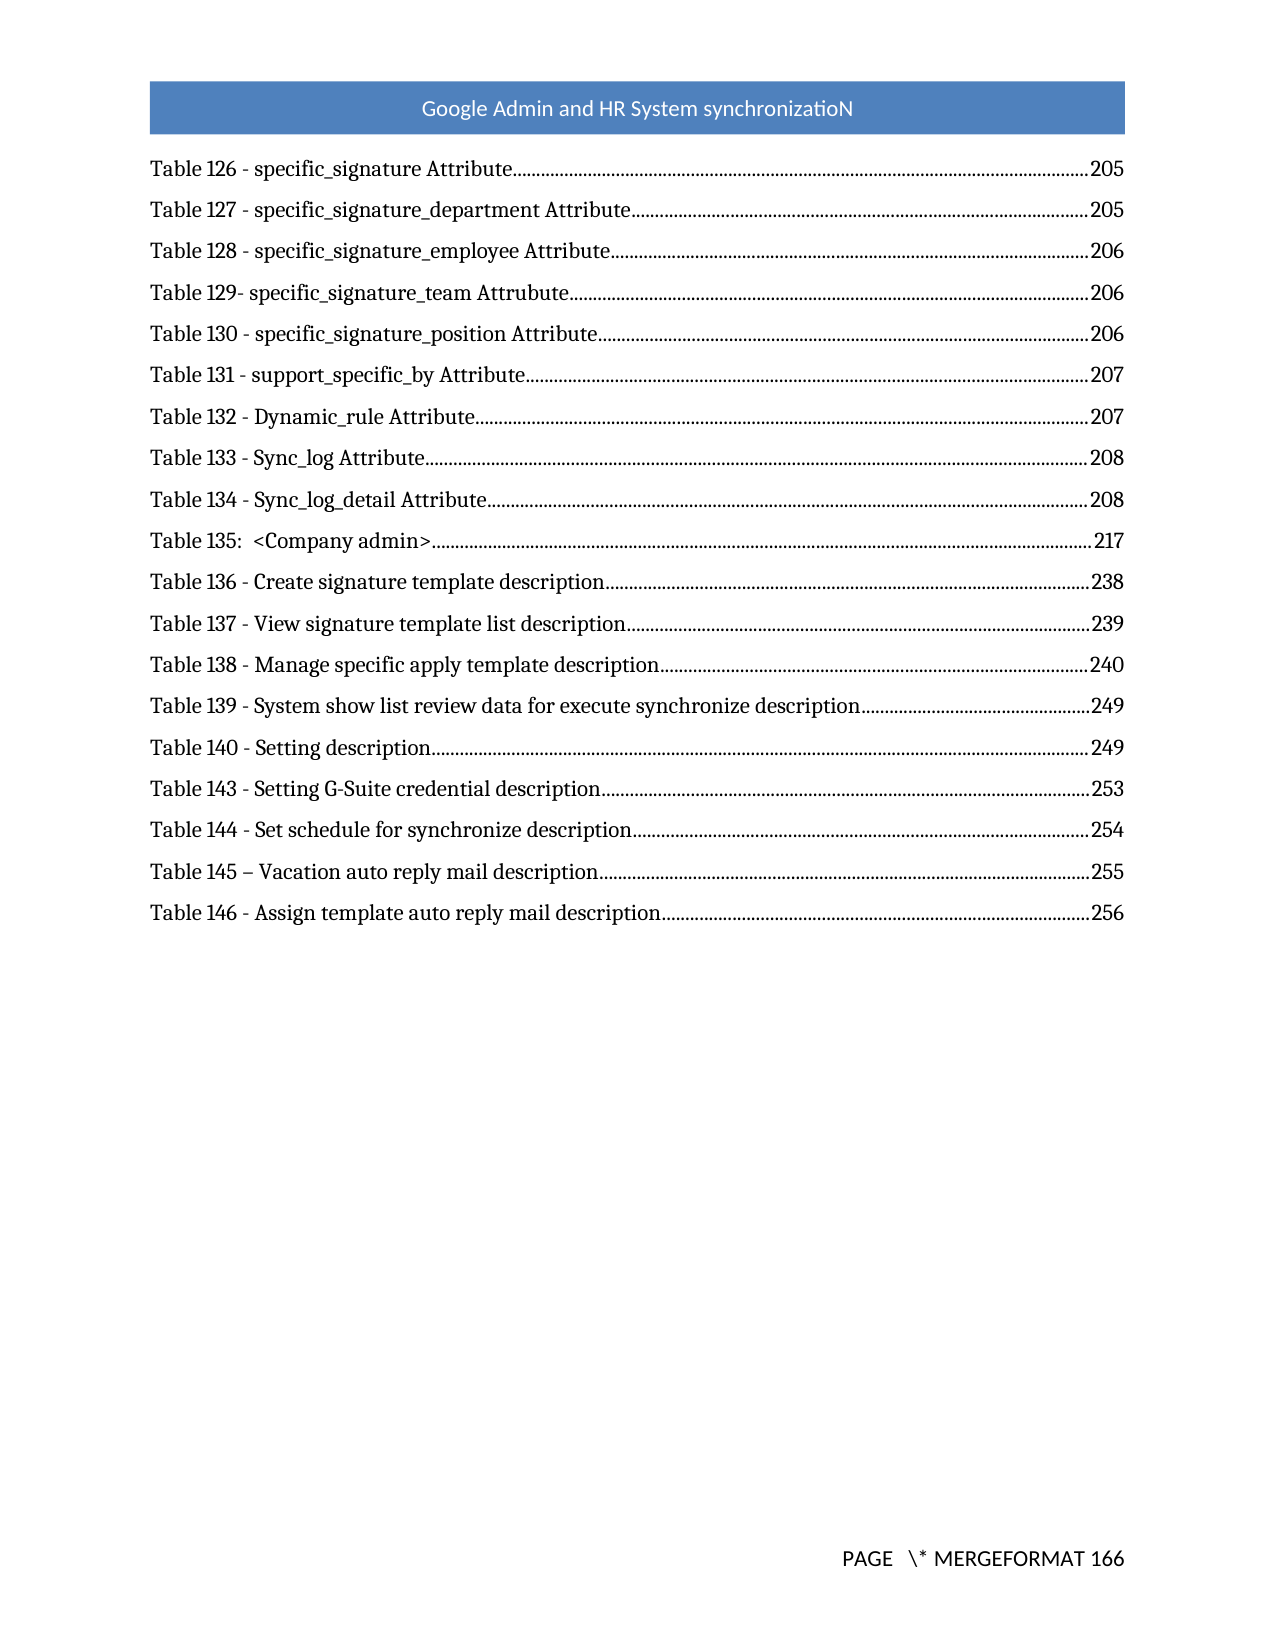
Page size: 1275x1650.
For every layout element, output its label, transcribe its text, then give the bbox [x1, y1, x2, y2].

text Table 138 - Manage specific apply template description 240 [150, 646, 1125, 684]
text Table 134 - Sync_log_detail Attribute 208 [150, 481, 1125, 518]
text Table 132 - Dynamic_rule Attribute 207 [150, 398, 1125, 436]
text Table 144 - Set schedule for synchronize description 254 [150, 812, 1125, 849]
text Table 143 - Setting G-Suite credential description 253 [150, 770, 1125, 808]
text Table 131 - support_specific_by Attribute 207 [150, 357, 1125, 394]
text Table 127 - specific_signature_department Attribute 205 [150, 191, 1125, 229]
text Table 139 - System show list review data for execute synchronize description 249 [150, 688, 1125, 725]
text Table 146 - Assign template auto reply mail description 256 [150, 894, 1125, 932]
text Table 135: <Company admin> 217 [150, 522, 1125, 560]
text Table 136 - Create signature template description 238 [150, 563, 1125, 601]
text Table 128 - specific_signature_employee Attribute 206 [150, 233, 1125, 270]
text Table 130 - specific_signature_position Attribute 206 [150, 315, 1125, 353]
text Table 133 - Sync_log Attribute 208 [150, 439, 1125, 477]
text Table 140 - Setting description 249 [150, 729, 1125, 766]
text Table 137 - View signature template list description 239 [150, 605, 1125, 642]
text Table 145 – Vacation auto reply mail description 255 [150, 853, 1125, 891]
text Table 129- specific_signature_team Attrubute 206 [150, 274, 1125, 312]
text Table 126 - specific_signature Attribute 205 [150, 150, 1125, 187]
